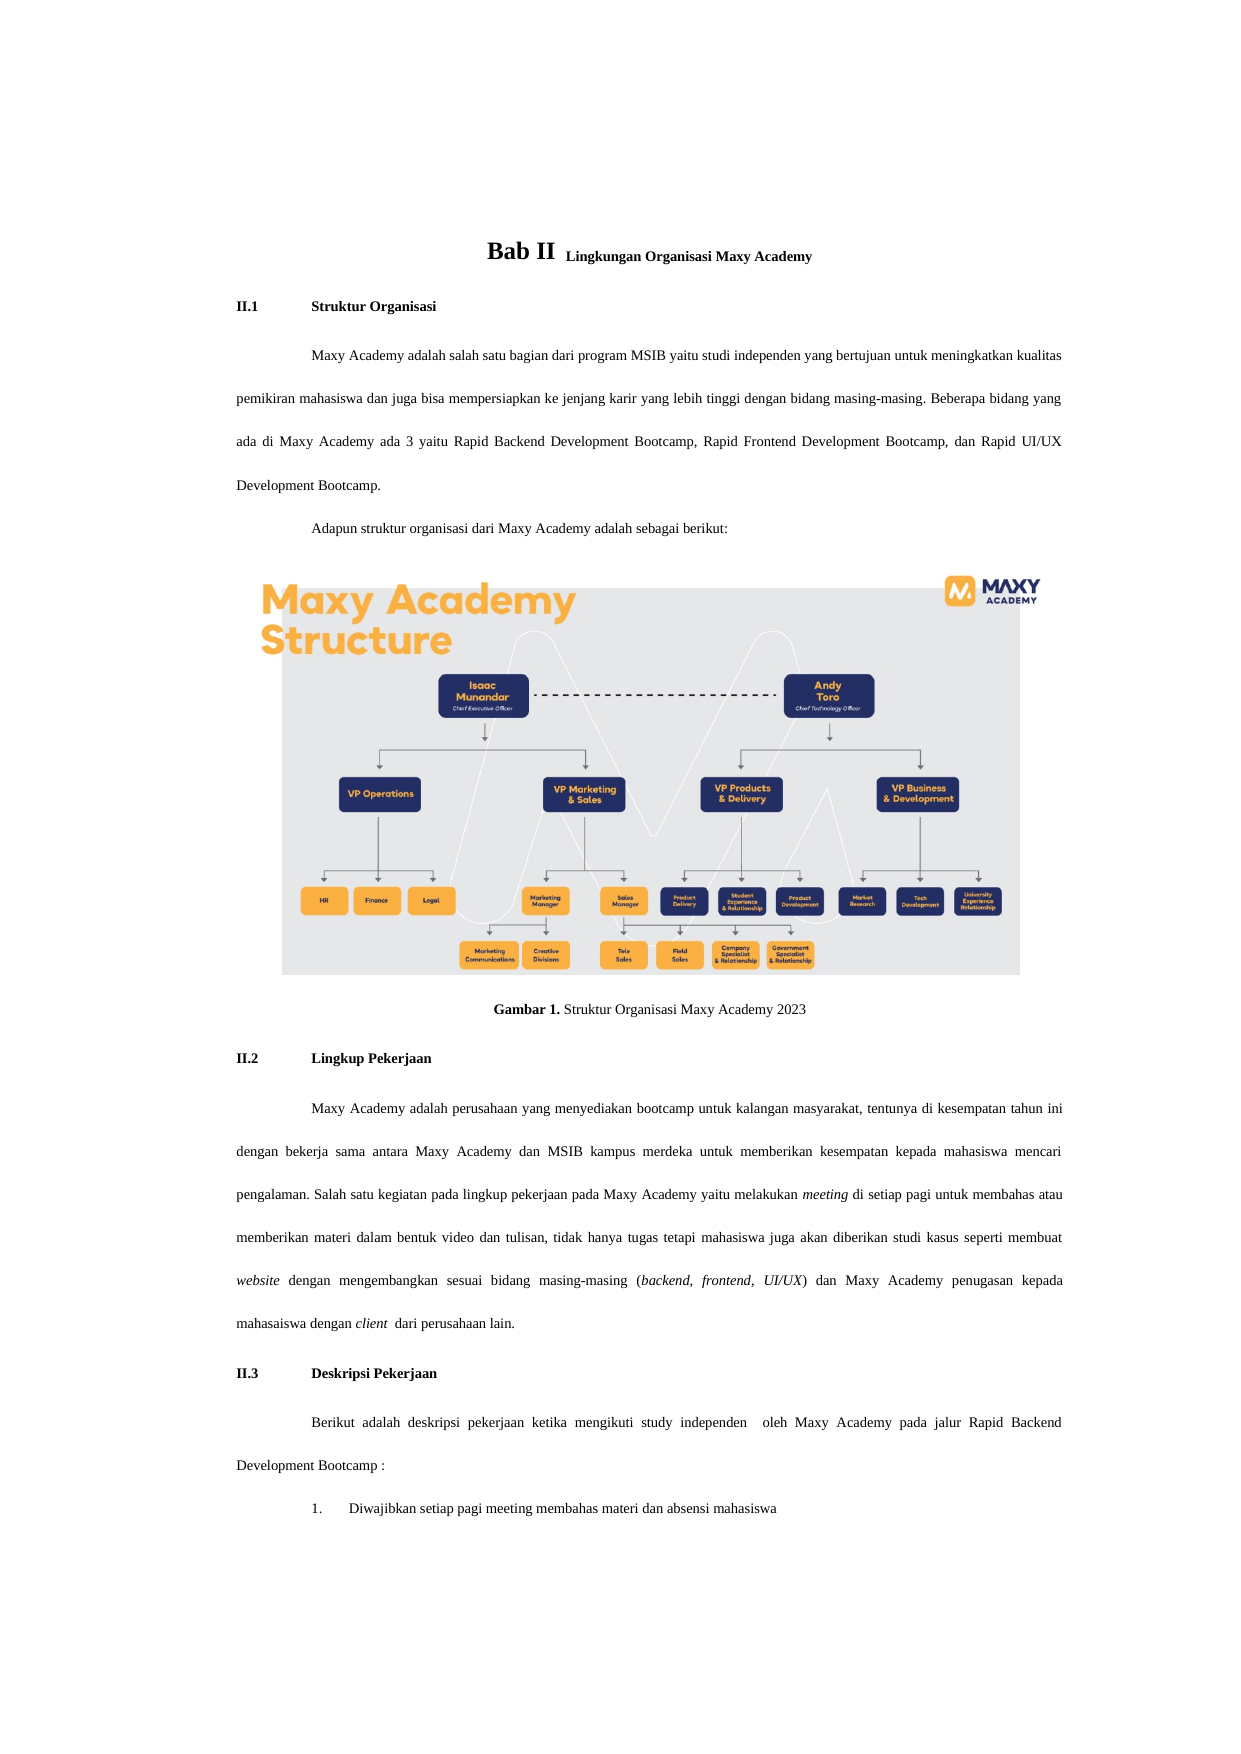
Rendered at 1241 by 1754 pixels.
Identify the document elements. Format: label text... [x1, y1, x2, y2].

text Adapun struktur organisasi dari Maxy Academy adalah sebagai berikut: [236, 507, 1063, 536]
list Diwajibkan setiap pagi meeting membahas materi dan absensi mahasiswa [311, 1488, 1063, 1517]
text Berikut adalah deskripsi pekerjaan ketika mengikuti study independen oleh Maxy Academy pada jalur Rapid Backend Development Bootcamp : [236, 1402, 1063, 1474]
subtitle Deskripsi Pekerjaan [236, 1352, 1063, 1381]
text Gambar 1. Struktur Organisasi Maxy Academy 2023 [236, 989, 1063, 1017]
picture [257, 550, 1043, 975]
subtitle Lingkup Pekerjaan [236, 1038, 1063, 1067]
subtitle Struktur Organisasi [236, 286, 1063, 314]
text Maxy Academy adalah perusahaan yang menyediakan bootcamp untuk kalangan masyarakat, tentunya di kesempatan tahun ini dengan bekerja sama antara Maxy Academy dan MSIB kampus merdeka untuk memberikan kesempatan kepada mahasiswa mencari pengalaman. Salah satu kegiatan pada lingkup pekerjaan pada Maxy Academy yaitu melakukan meeting di setiap pagi untuk membahas atau memberikan materi dalam bentuk video dan tulisan, tidak hanya tugas tetapi mahasiswa juga akan diberikan studi kasus seperti membuat website dengan mengembangkan sesuai bidang masing-masing (backend, frontend, UI/UX) dan Maxy Academy penugasan kepada mahasaiswa dengan client dari perusahaan lain. [236, 1087, 1063, 1332]
text Maxy Academy adalah salah satu bagian dari program MSIB yaitu studi independen yang bertujuan untuk meningkatkan kualitas pemikiran mahasiswa dan juga bisa mempersiapkan ke jenjang karir yang lebih tinggi dengan bidang masing-masing. Beberapa bidang yang ada di Maxy Academy ada 3 yaitu Rapid Backend Development Bootcamp, Rapid Frontend Development Bootcamp, dan Rapid UI/UX Development Bootcamp. [236, 335, 1063, 493]
subtitle Lingkungan Organisasi Maxy Academy [236, 236, 1063, 265]
